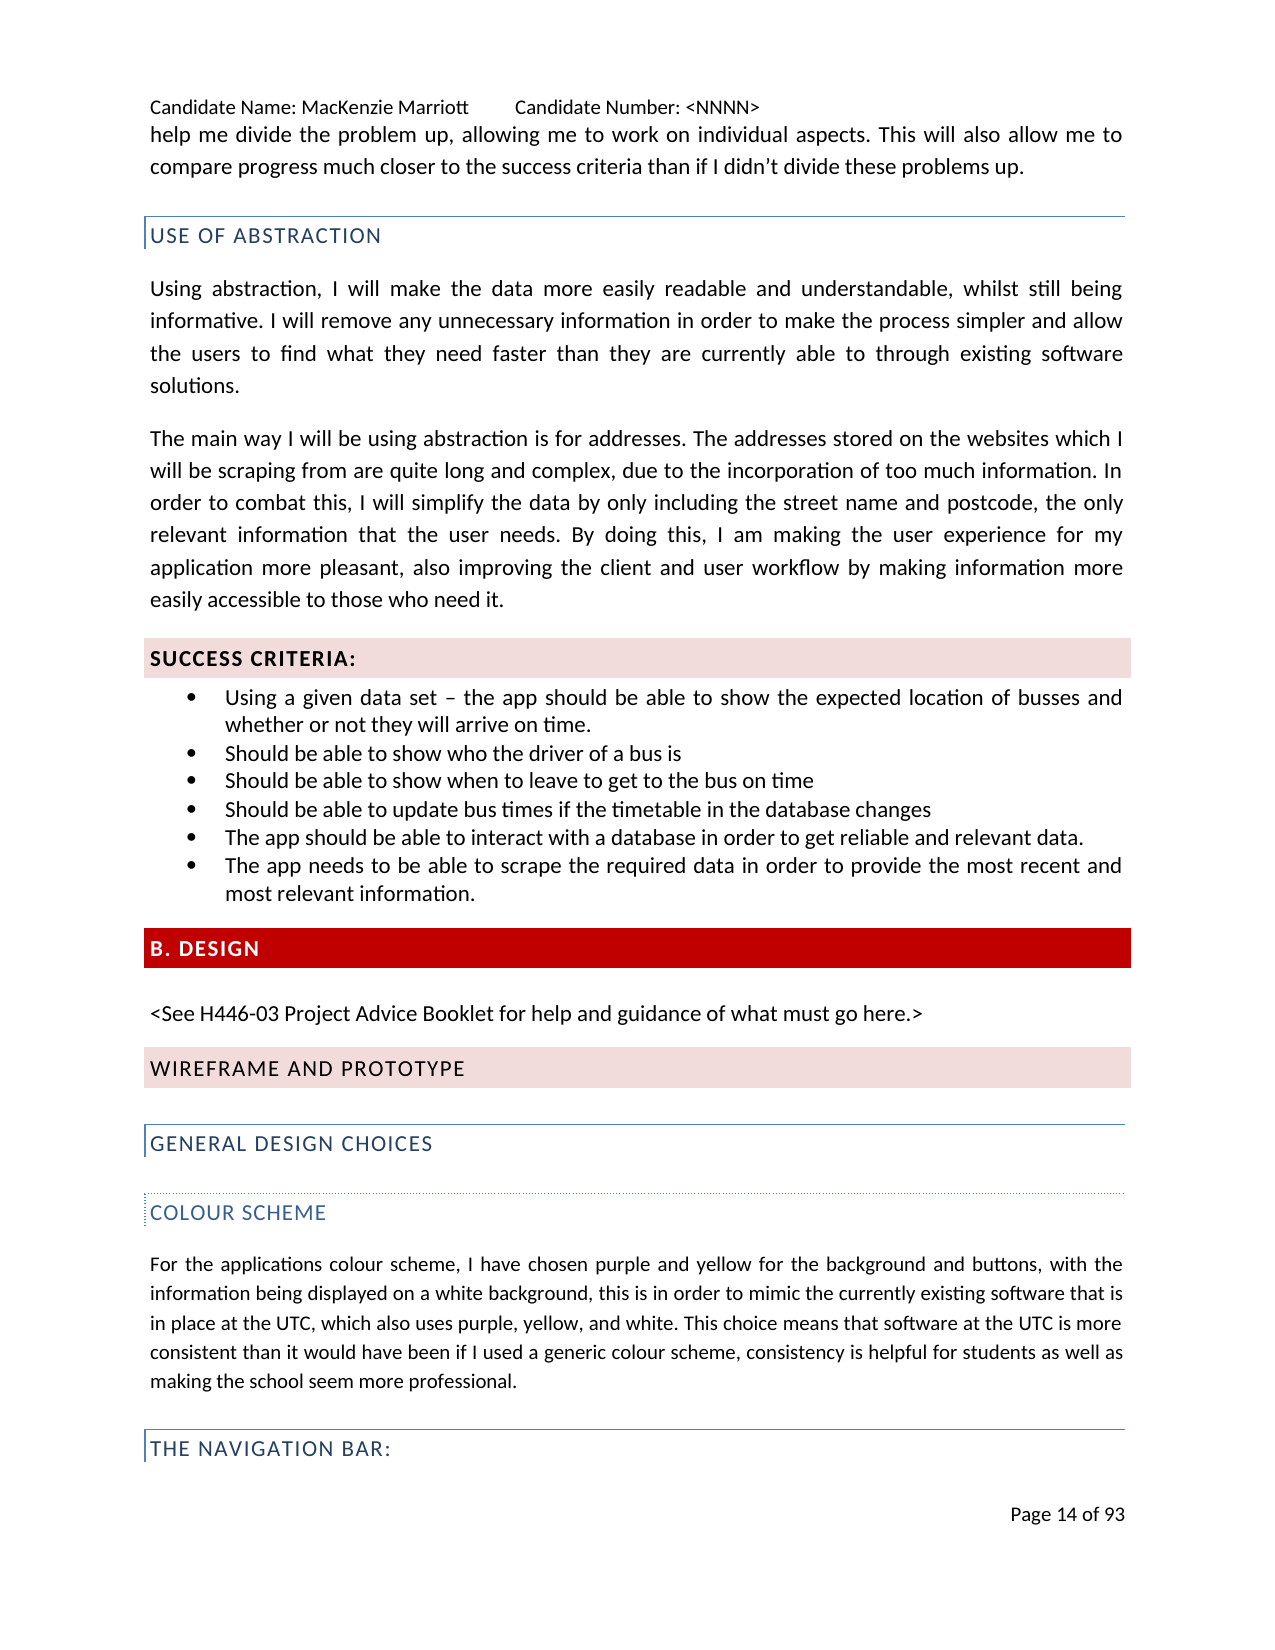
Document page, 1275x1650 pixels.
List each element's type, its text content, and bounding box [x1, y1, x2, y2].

list The app needs to be able to scrape the required data in order to provide the most recent and most relevant information. [187, 851, 1125, 907]
text <See H446-03 Project Advice Booklet for help and guidance of what must go here.> [150, 999, 1125, 1027]
text Using abstraction, I will make the data more easily readable and understandable, whilst still being informative. I will remove any unnecessary information in order to make the process simpler and allow the users to find what they need faster than they are currently able to through existing software solutions. [150, 274, 1125, 399]
subtitle General design choices [146, 1125, 1125, 1157]
text For the applications colour scheme, I have chosen purple and yellow for the background and buttons, with the information being displayed on a white background, this is in order to mimic the currently existing software that is in place at the UTC, which also uses purple, yellow, and white. This choice means that software at the UTC is more consistent than it would have been if I used a generic colour scheme, consistency is helpful for students as well as making the school seem more professional. [150, 1251, 1125, 1393]
list Should be able to update bus times if the timetable in the database changes [187, 795, 1125, 823]
subtitle use of abstraction [146, 217, 1125, 249]
list The app should be able to interact with a database in order to get reliable and relevant data. [187, 823, 1125, 851]
subtitle Wireframe and prototype [150, 1054, 1125, 1082]
list Should be able to show who the driver of a bus is [187, 739, 1125, 767]
subtitle B. Design [150, 934, 1125, 962]
subtitle Colour scheme [144, 1193, 1125, 1226]
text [150, 120, 1125, 180]
subtitle The navigation bar: [146, 1430, 1125, 1462]
list Should be able to show when to leave to get to the bus on time [187, 767, 1125, 795]
list Using a given data set – the app should be able to show the expected location of busses and whether or not they will arrive on time. [187, 683, 1125, 739]
subtitle Success criteria: [150, 644, 1125, 672]
text The main way I will be using abstraction is for addresses. The addresses stored on the websites which I will be scraping from are quite long and complex, due to the incorporation of too much information. In order to combat this, I will simplify the data by only including the street name and postcode, the only relevant information that the user needs. By doing this, I am making the user experience for my application more pleasant, also improving the client and user workflow by making information more easily accessible to those who need it. [150, 424, 1125, 613]
